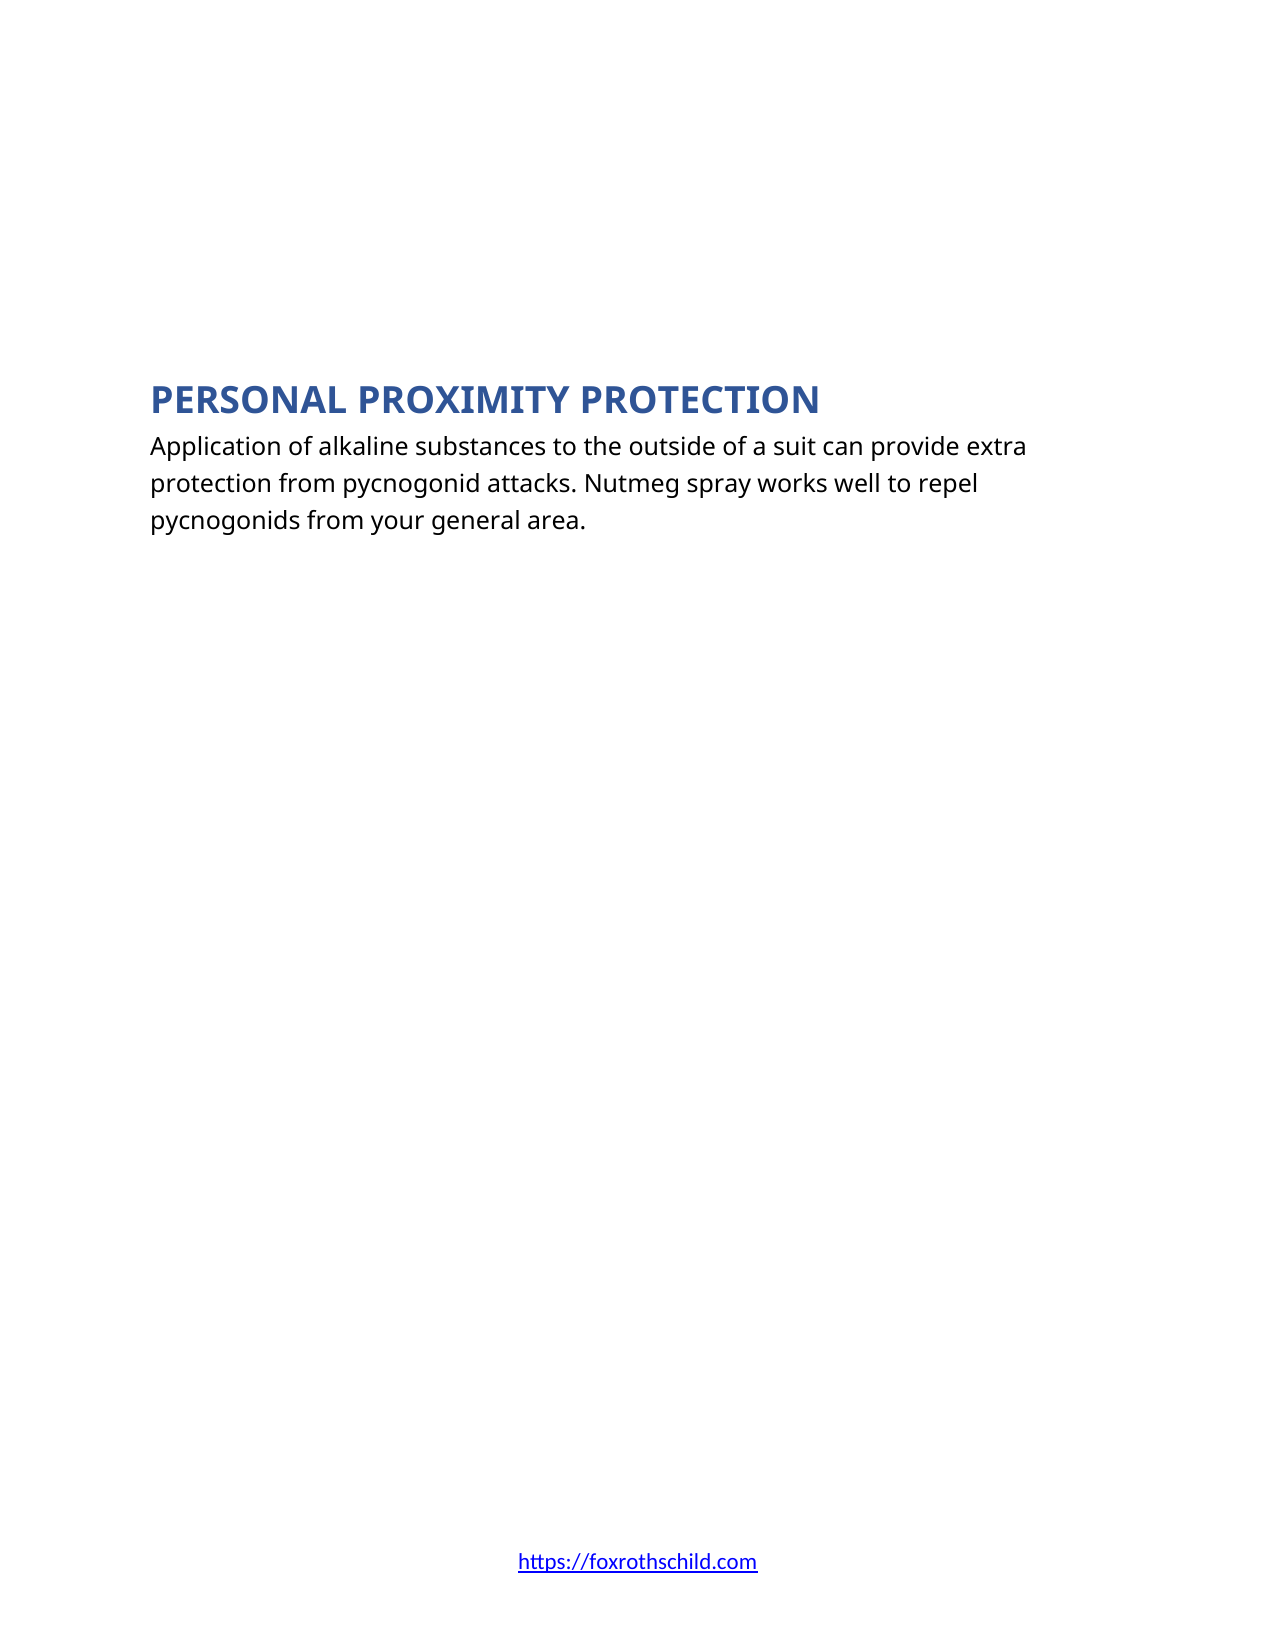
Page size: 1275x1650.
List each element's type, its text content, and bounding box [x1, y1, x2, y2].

subtitle PERSONAL PROXIMITY PROTECTION [150, 374, 1125, 425]
text Application of alkaline substances to the outside of a suit can provide extra protection from pycnogonid attacks. Nutmeg spray works well to repel pycnogonids from your general area. [150, 429, 1125, 536]
